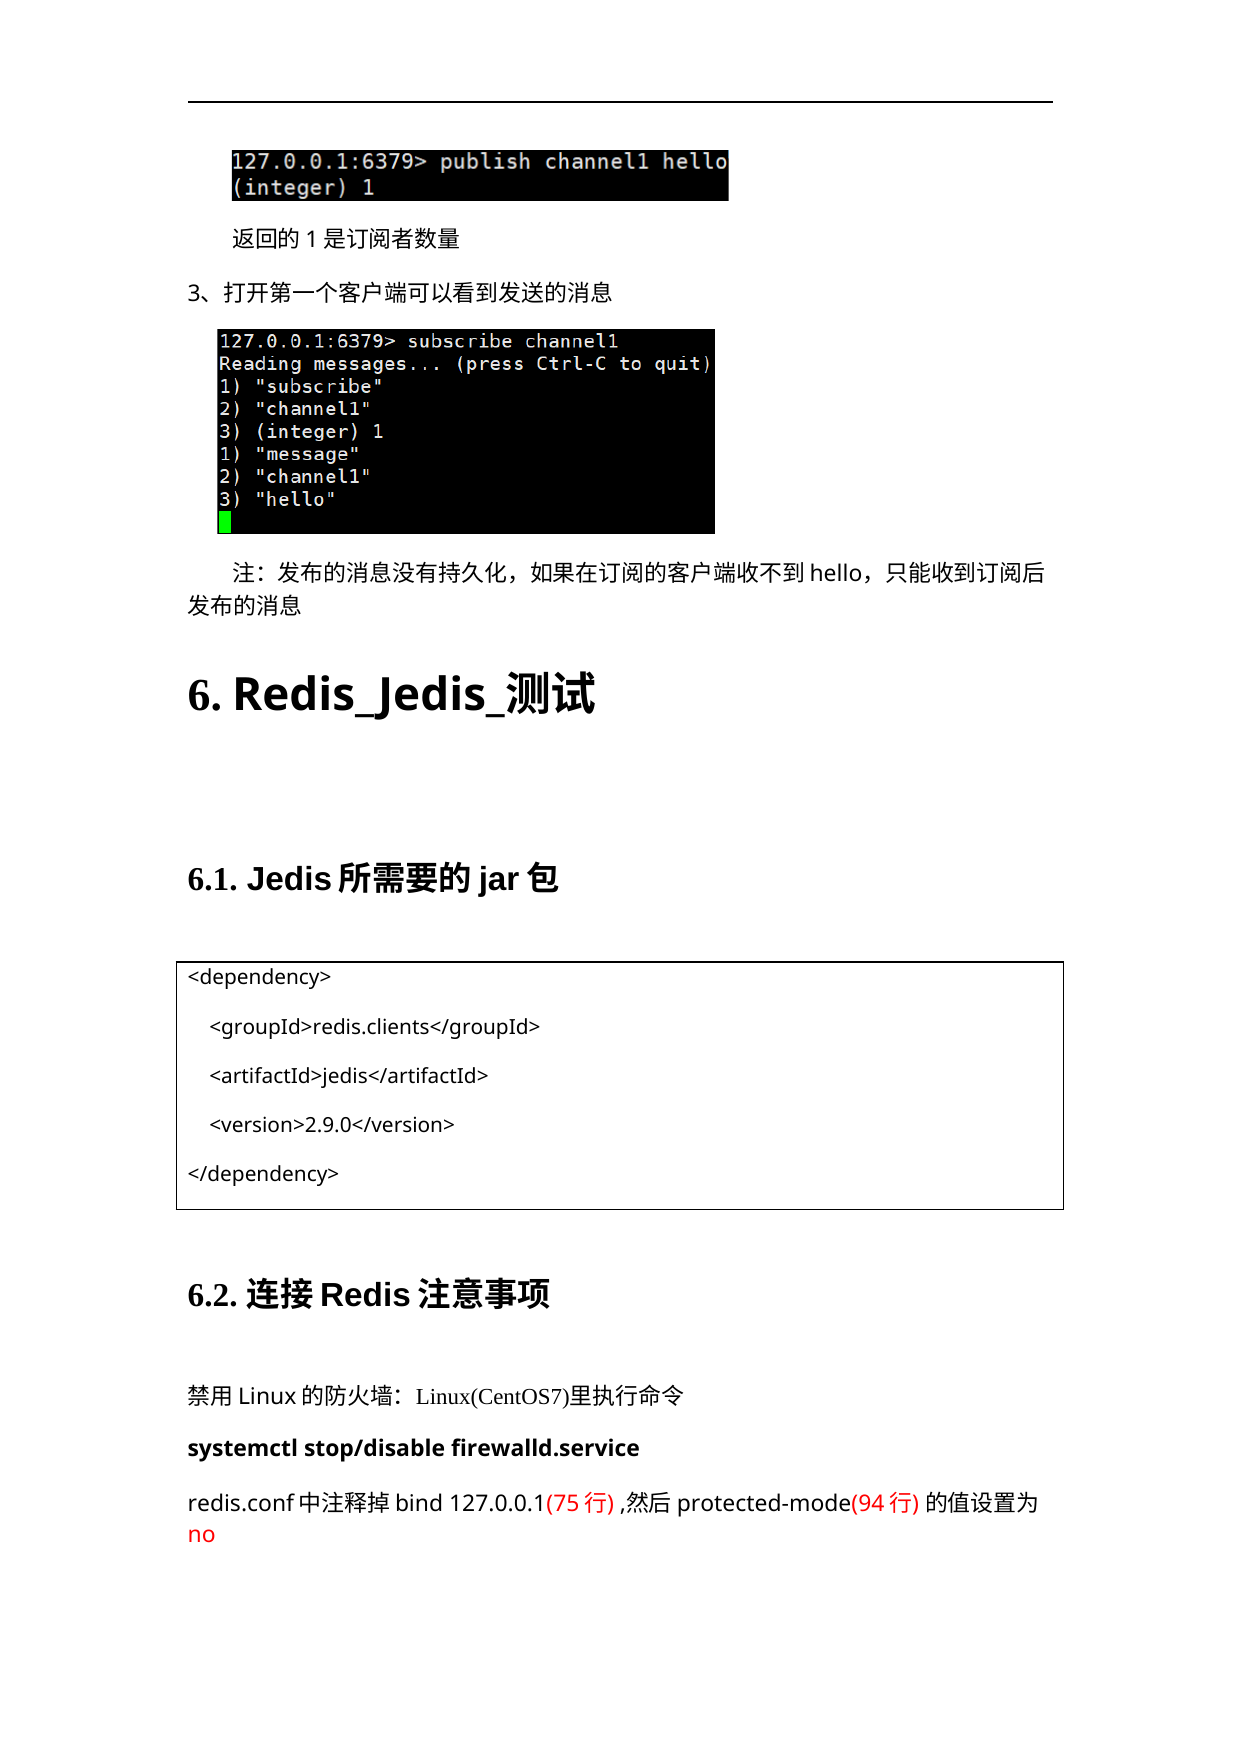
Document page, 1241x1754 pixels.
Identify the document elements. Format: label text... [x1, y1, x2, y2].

picture [217, 329, 715, 534]
text 注：发布的消息没有持久化，如果在订阅的客户端收不到hello，只能收到订阅后发布的消息 [187, 555, 1053, 621]
picture [231, 150, 729, 201]
subtitle Redis_Jedis_测试 [187, 657, 1053, 723]
text 返回的1是订阅者数量 [187, 221, 1053, 254]
text systemctl stop/disable firewalld.service [187, 1432, 1053, 1464]
text 禁用Linux的防火墙：Linux(CentOS7)里执行命令 [187, 1378, 1053, 1412]
subtitle 连接Redis注意事项 [187, 1268, 1053, 1316]
text 3、打开第一个客户端可以看到发送的消息 [187, 275, 1053, 308]
table_header <dependency> <groupId>redis.clients</groupId> <artifactId>jedis</artifactId> <version>2.9.0</version> </dependency> [177, 963, 1063, 1209]
subtitle Jedis所需要的jar包 [187, 851, 1053, 900]
text redis.conf中注释掉bind 127.0.0.1(75行) ,然后 protected-mode(94行) 的值设置为no [187, 1484, 1053, 1549]
